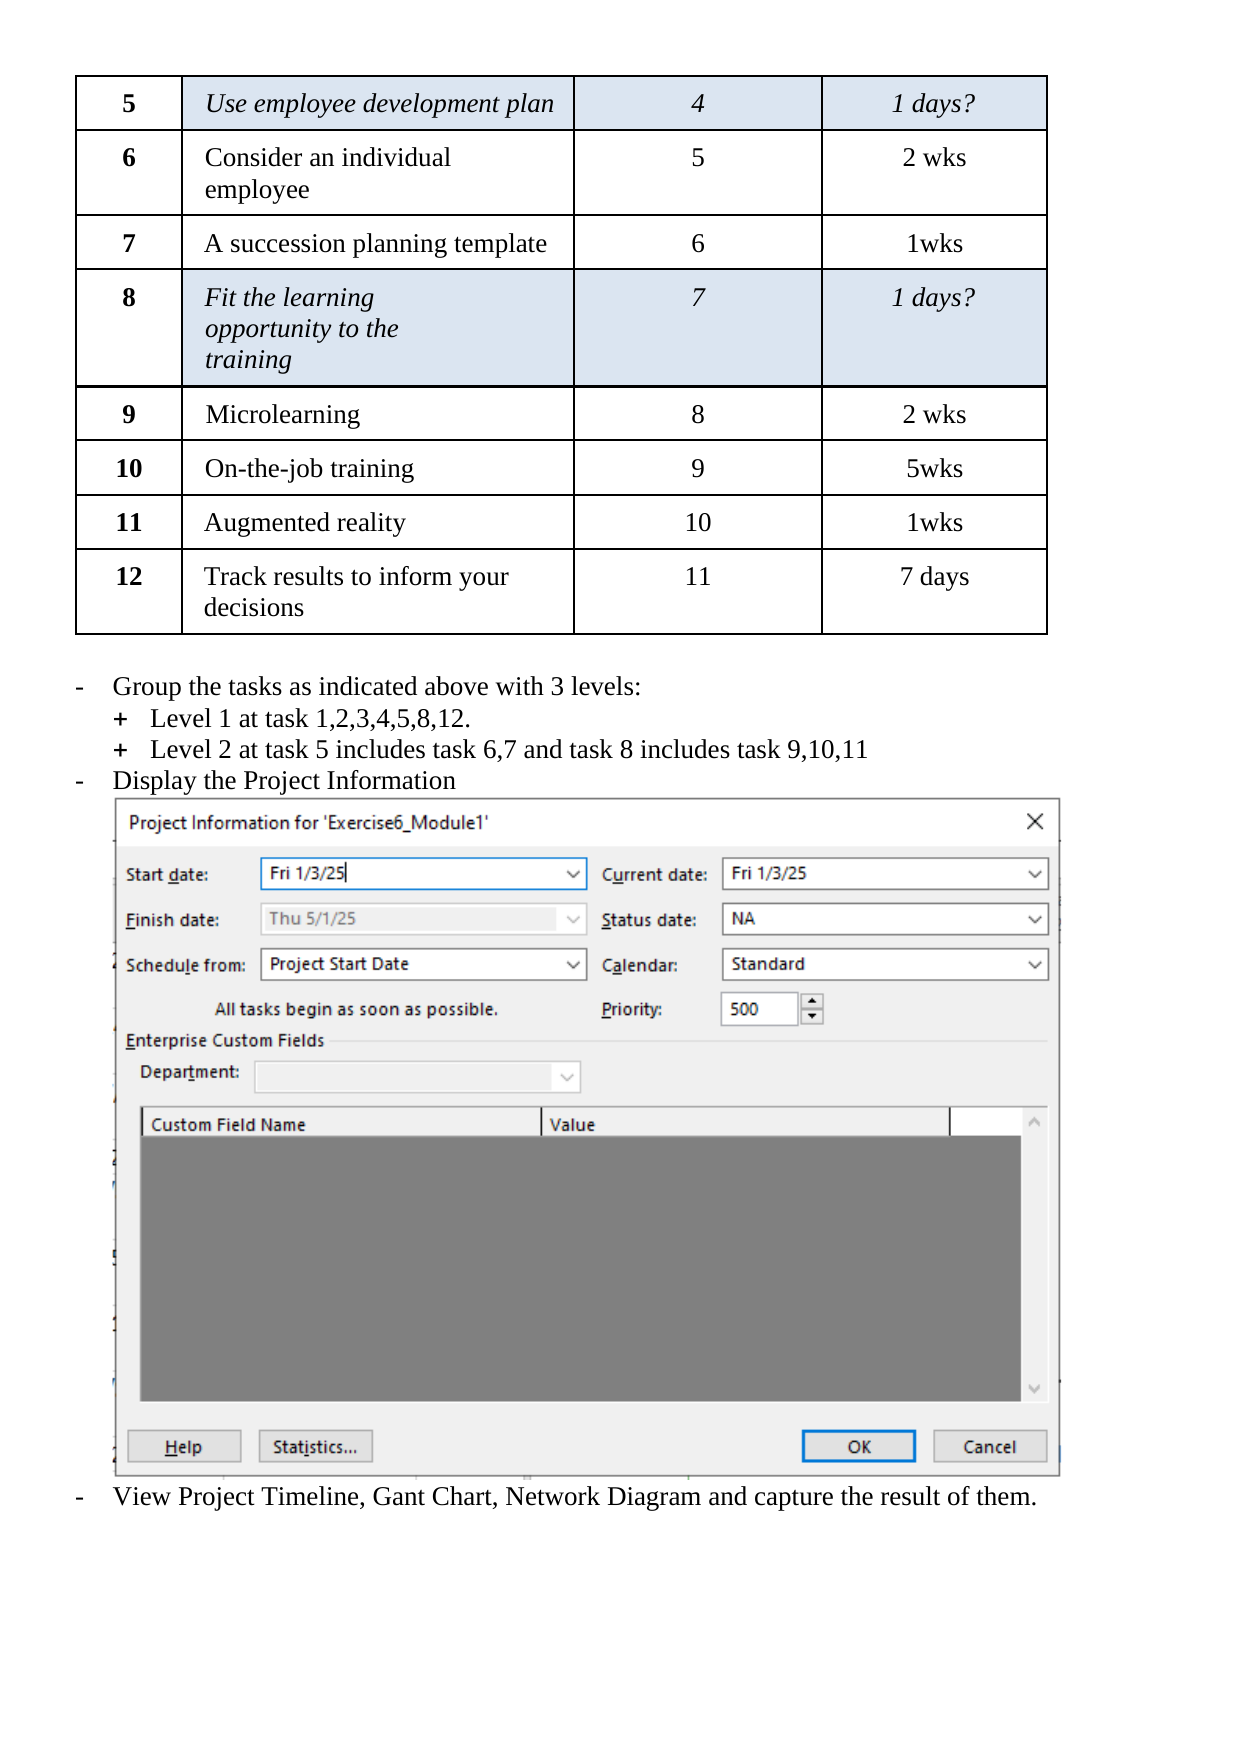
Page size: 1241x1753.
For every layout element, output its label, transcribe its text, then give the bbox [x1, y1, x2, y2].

table_cell 11 [77, 496, 181, 547]
table_cell 6 [575, 216, 821, 268]
table_cell 9 [77, 388, 181, 439]
table_cell 5 [575, 131, 821, 214]
list View Project Timeline, Gant Chart, Network Diagram and capture the result of them. [75, 1480, 1057, 1511]
table_cell Use employee development plan [183, 77, 573, 129]
table_cell Microlearning [183, 388, 573, 439]
table_cell 2 wks [823, 131, 1046, 214]
table_cell 1wks [823, 496, 1046, 547]
table_cell 6 [77, 131, 181, 214]
table_cell Consider an individual employee [183, 131, 573, 214]
table_cell 5 [77, 77, 181, 129]
table_cell 8 [77, 270, 181, 385]
table_cell 1 days? [823, 77, 1046, 129]
table_cell 7 [575, 270, 821, 385]
list Group the tasks as indicated above with 3 levels: [75, 671, 1165, 702]
table_cell Track results to inform your decisions [183, 550, 573, 633]
table_cell 11 [575, 550, 821, 633]
list Display the Project Information [75, 764, 1165, 795]
table_cell 10 [77, 441, 181, 493]
table_cell Augmented reality [183, 496, 573, 547]
table_cell 7 [77, 216, 181, 268]
table_cell On-the-job training [183, 441, 573, 493]
list Level 2 at task 5 includes task 6,7 and task 8 includes task 9,10,11 [112, 733, 1165, 764]
picture [112, 795, 1062, 1480]
list Level 1 at task 1,2,3,4,5,8,12. [112, 702, 1165, 733]
table_cell 4 [575, 77, 821, 129]
table_cell 1wks [823, 216, 1046, 268]
table_cell 1 days? [823, 270, 1046, 385]
table_cell A succession planning template [183, 216, 573, 268]
table_cell 5wks [823, 441, 1046, 493]
table_cell 9 [575, 441, 821, 493]
table_cell 8 [575, 388, 821, 439]
table_cell 2 wks [823, 388, 1046, 439]
table_cell 7 days [823, 550, 1046, 633]
table_cell Fit the learning opportunity to the training [183, 270, 573, 385]
table_cell 12 [77, 550, 181, 633]
table_cell 10 [575, 496, 821, 547]
